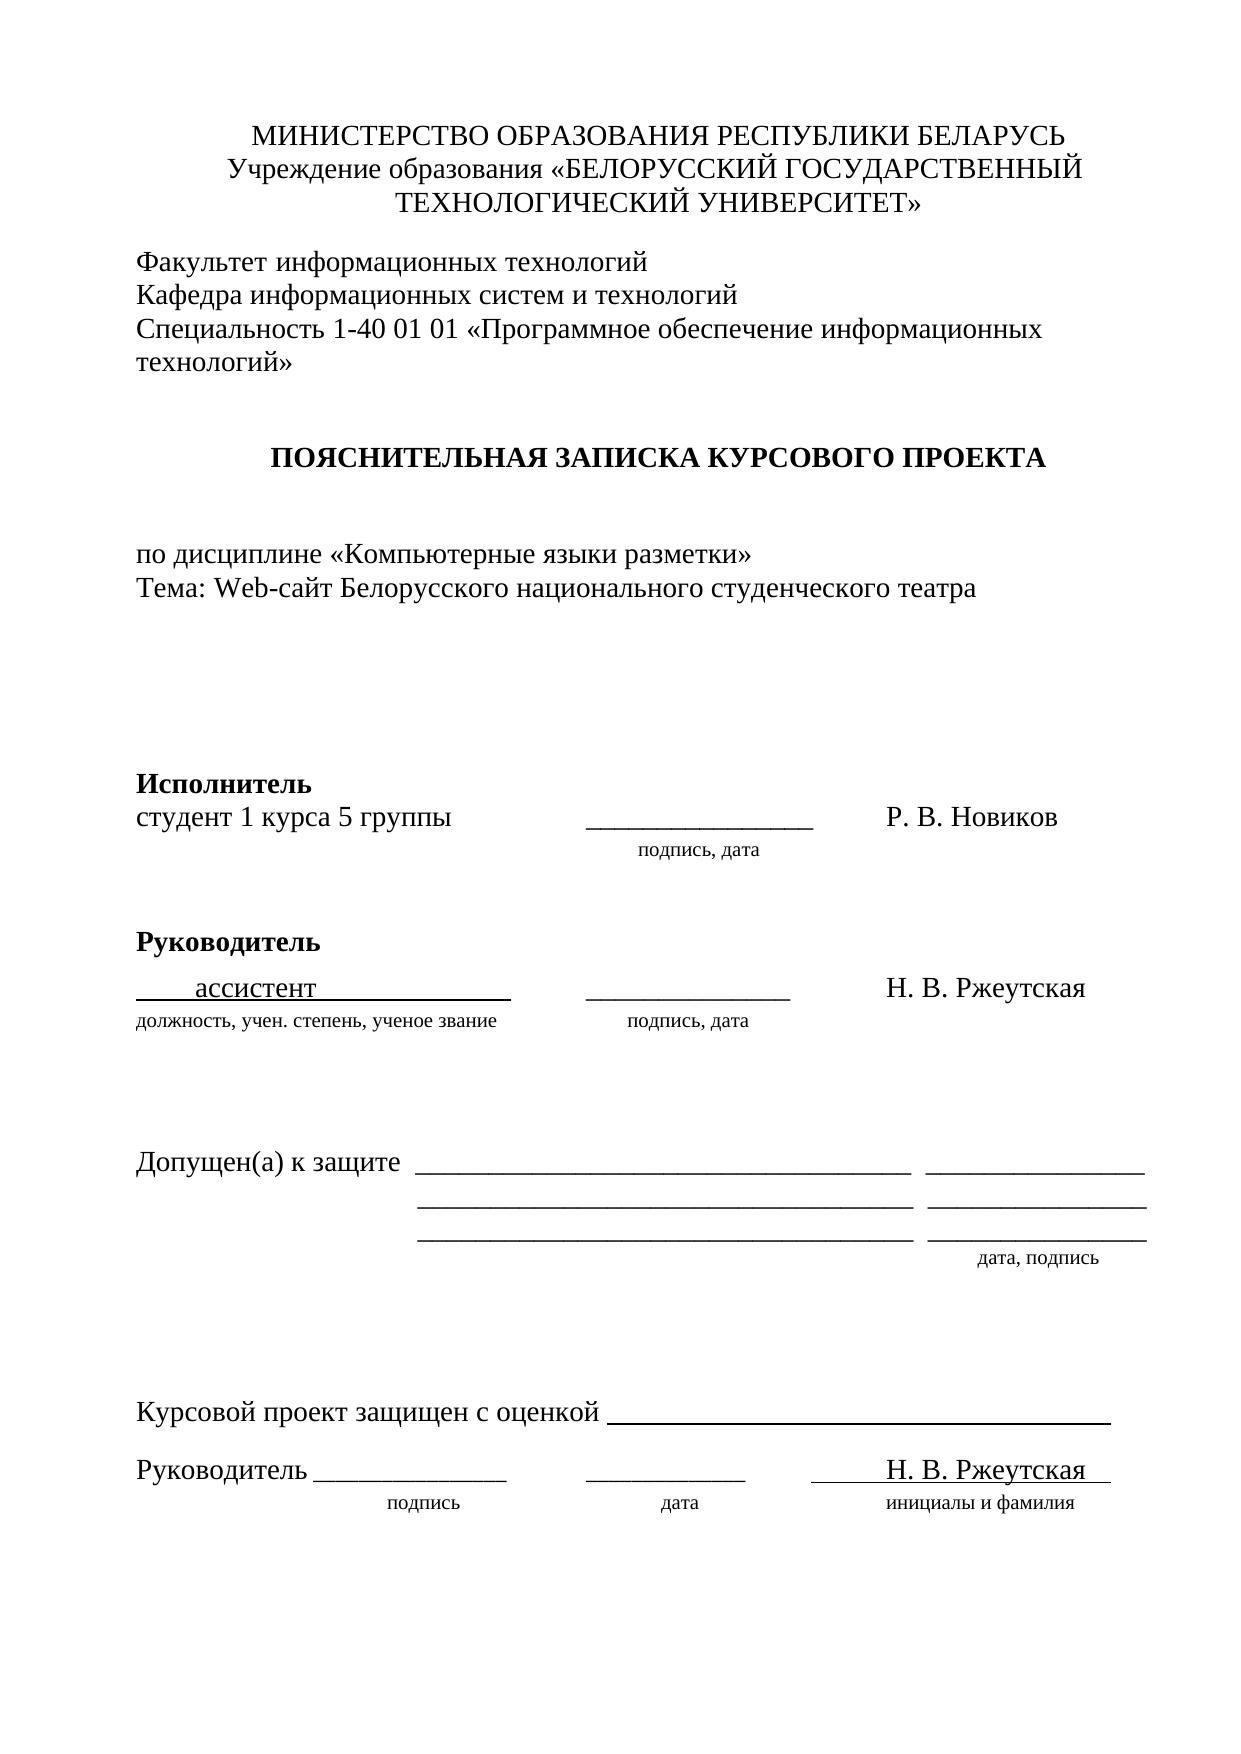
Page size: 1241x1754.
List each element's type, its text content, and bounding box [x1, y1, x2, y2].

text должность, учен. степень, ученое звание подпись, дата [136, 1008, 1181, 1032]
text __________________________________ _______________ [136, 1211, 1181, 1245]
text дата, подпись [136, 1245, 1181, 1269]
text Специальность 1-40 01 01 «Программное обеспечение информационных технологий» [136, 311, 1181, 378]
text Руководитель _________________ ______________ Н. В. Ржеутская [136, 1452, 1181, 1486]
text Тема: Web-сайт Белорусского национального студенческого театра [136, 570, 1181, 603]
text ПОЯСНИТЕЛЬНАЯ ЗАПИСКА КУРСОВОГО ПРОЕКТА [136, 440, 1181, 474]
text __________________________________ _______________ [136, 1178, 1181, 1211]
text Кафедра информационных систем и технологий [136, 277, 1181, 311]
text Руководитель [136, 924, 1181, 957]
text студент 1 курса 5 группы ________________ Р. В. Новиков [136, 799, 1181, 833]
text ассистент ______________ Н. В. Ржеутская [136, 970, 1181, 1003]
text подпись, дата [136, 837, 1181, 861]
text МИНИСТЕРСТВО ОБРАЗОВАНИЯ РЕСПУБЛИКИ БЕЛАРУСЬ Учреждение образования «БЕЛОРУССКИЙ ГОСУДАРСТВЕННЫЙ ТЕХНОЛОГИЧЕСКИЙ УНИВЕРСИТЕТ» [136, 118, 1181, 219]
text Исполнитель [136, 766, 1181, 799]
text Допущен(а) к защите __________________________________ _______________ [136, 1144, 1181, 1178]
text Факультет информационных технологий [136, 244, 1181, 277]
text подпись дата инициалы и фамилия [136, 1490, 1181, 1514]
text по дисциплине «Компьютерные языки разметки» [136, 536, 1181, 570]
text Курсовой проект защищен с оценкой [136, 1394, 1181, 1427]
